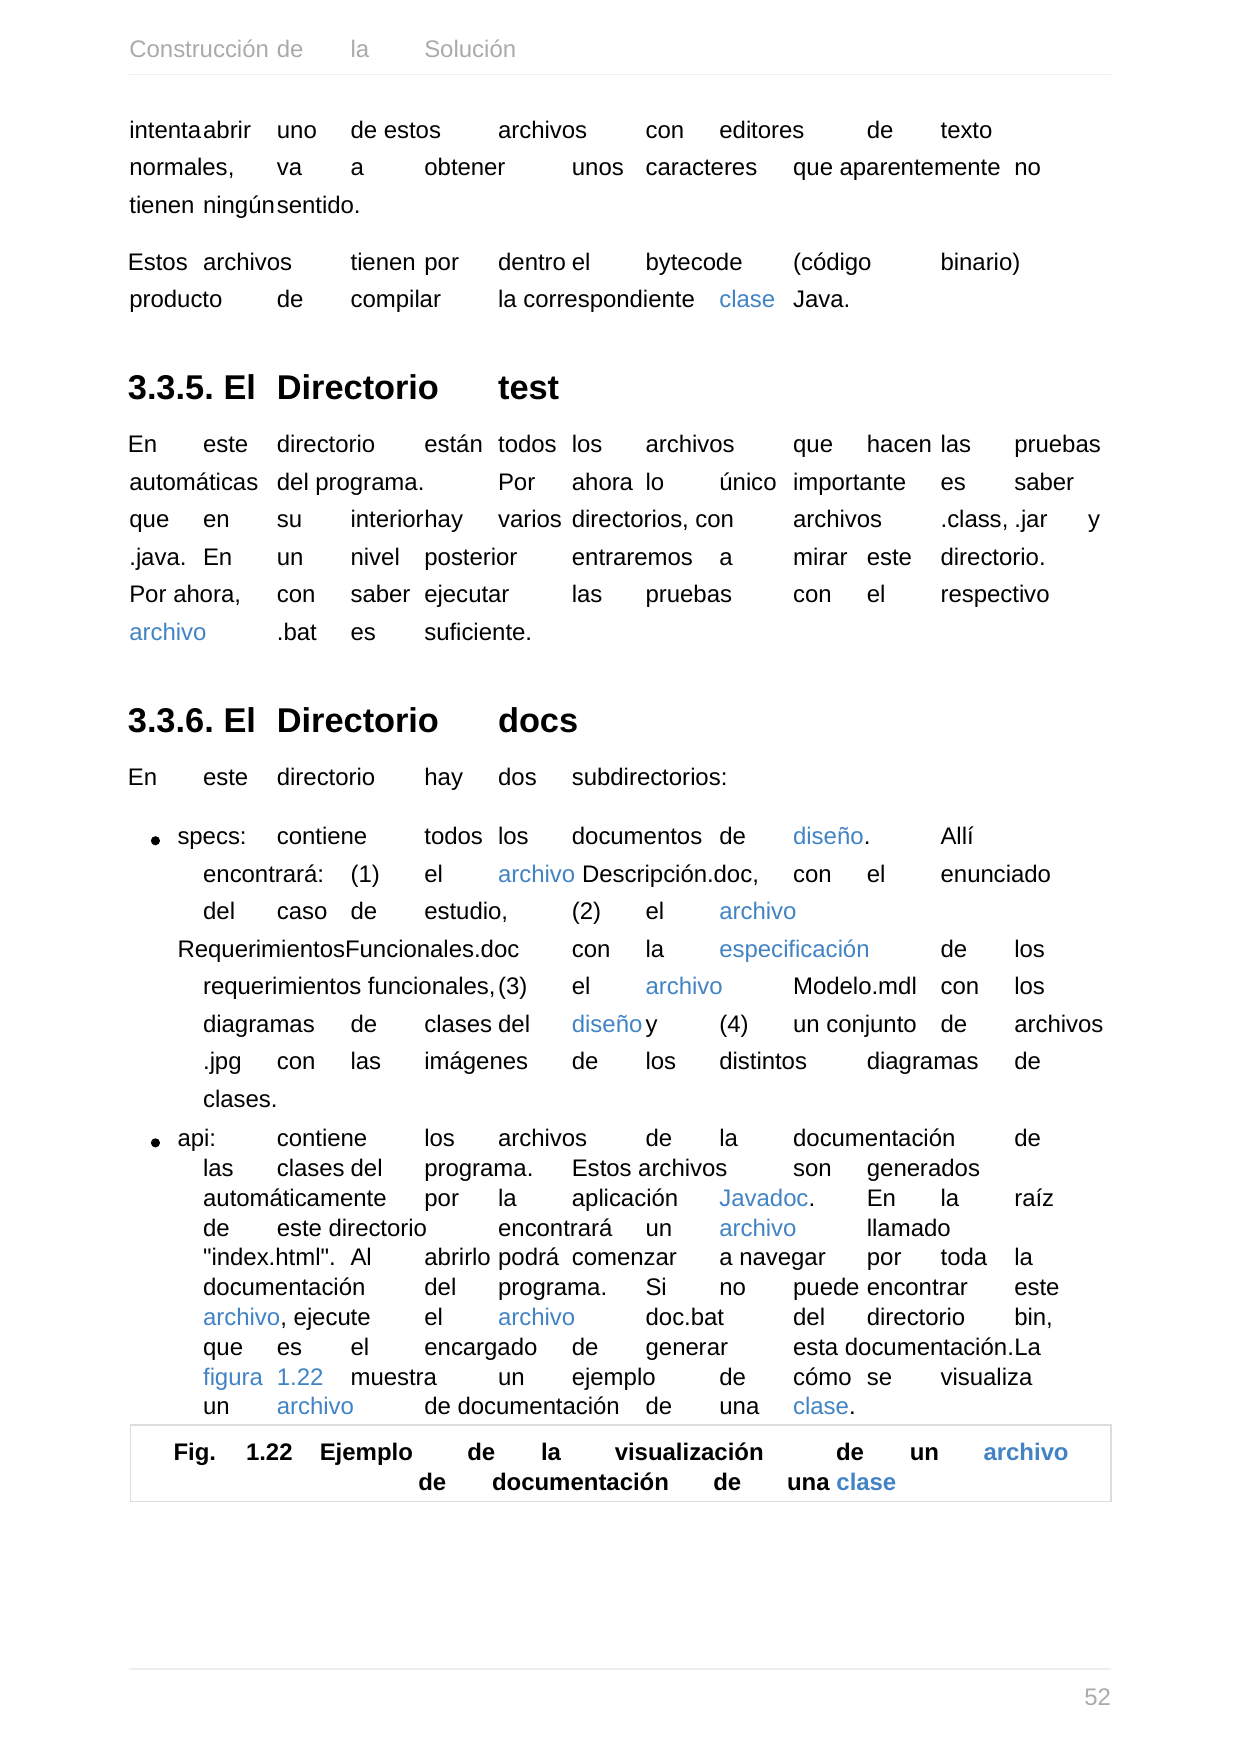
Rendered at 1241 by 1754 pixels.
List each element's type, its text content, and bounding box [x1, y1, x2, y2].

text En este directorio hay dos subdirectorios: [128, 763, 1109, 791]
text En este directorio están todos los archivos que hacen las pruebas automáticas del programa. Por ahora lo único importante es saber que en su interior hay varios directorios, con archivos .class, .jar y .java. En un nivel posterior entraremos a mirar este directorio. Por ahora, con saber ejecutar las pruebas con el respectivo archivo .bat es suficiente. [128, 430, 1109, 645]
table_header Fig. 1.22 Ejemplo de la visualización de un archivo de documentación de una clase [131, 1426, 1110, 1501]
text api: contiene los archivos de la documentación de las clases del programa. Estos archivos son generados automáticamente por la aplicación Javadoc. En la raíz de este directorio encontrará un archivo llamado "index.html". Al abrirlo podrá comenzar a navegar por toda la documentación del programa. Si no puede encontrar este archivo, ejecute el archivo doc.bat del directorio bin, que es el encargado de generar esta documentación. La figura 1.22 muestra un ejemplo de cómo se visualiza un archivo de documentación de una clase. [152, 1124, 1109, 1420]
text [128, 116, 1109, 218]
text Estos archivos tienen por dentro el bytecode (código binario) producto de compilar la correspondiente clase Java. [128, 247, 1109, 312]
text specs: contiene todos los documentos de diseño. Allí encontrará: (1) el archivo Descripción.doc, con el enunciado del caso de estudio, (2) el archivo RequerimientosFuncionales.doc con la especificación de los requerimientos funcionales, (3) el archivo Modelo.mdl con los diagramas de clases del diseño y (4) un conjunto de archivos .jpg con las imágenes de los distintos diagramas de clases. [152, 822, 1109, 1112]
subtitle El Directorio test [128, 367, 1111, 407]
subtitle El Directorio docs [128, 700, 1111, 740]
